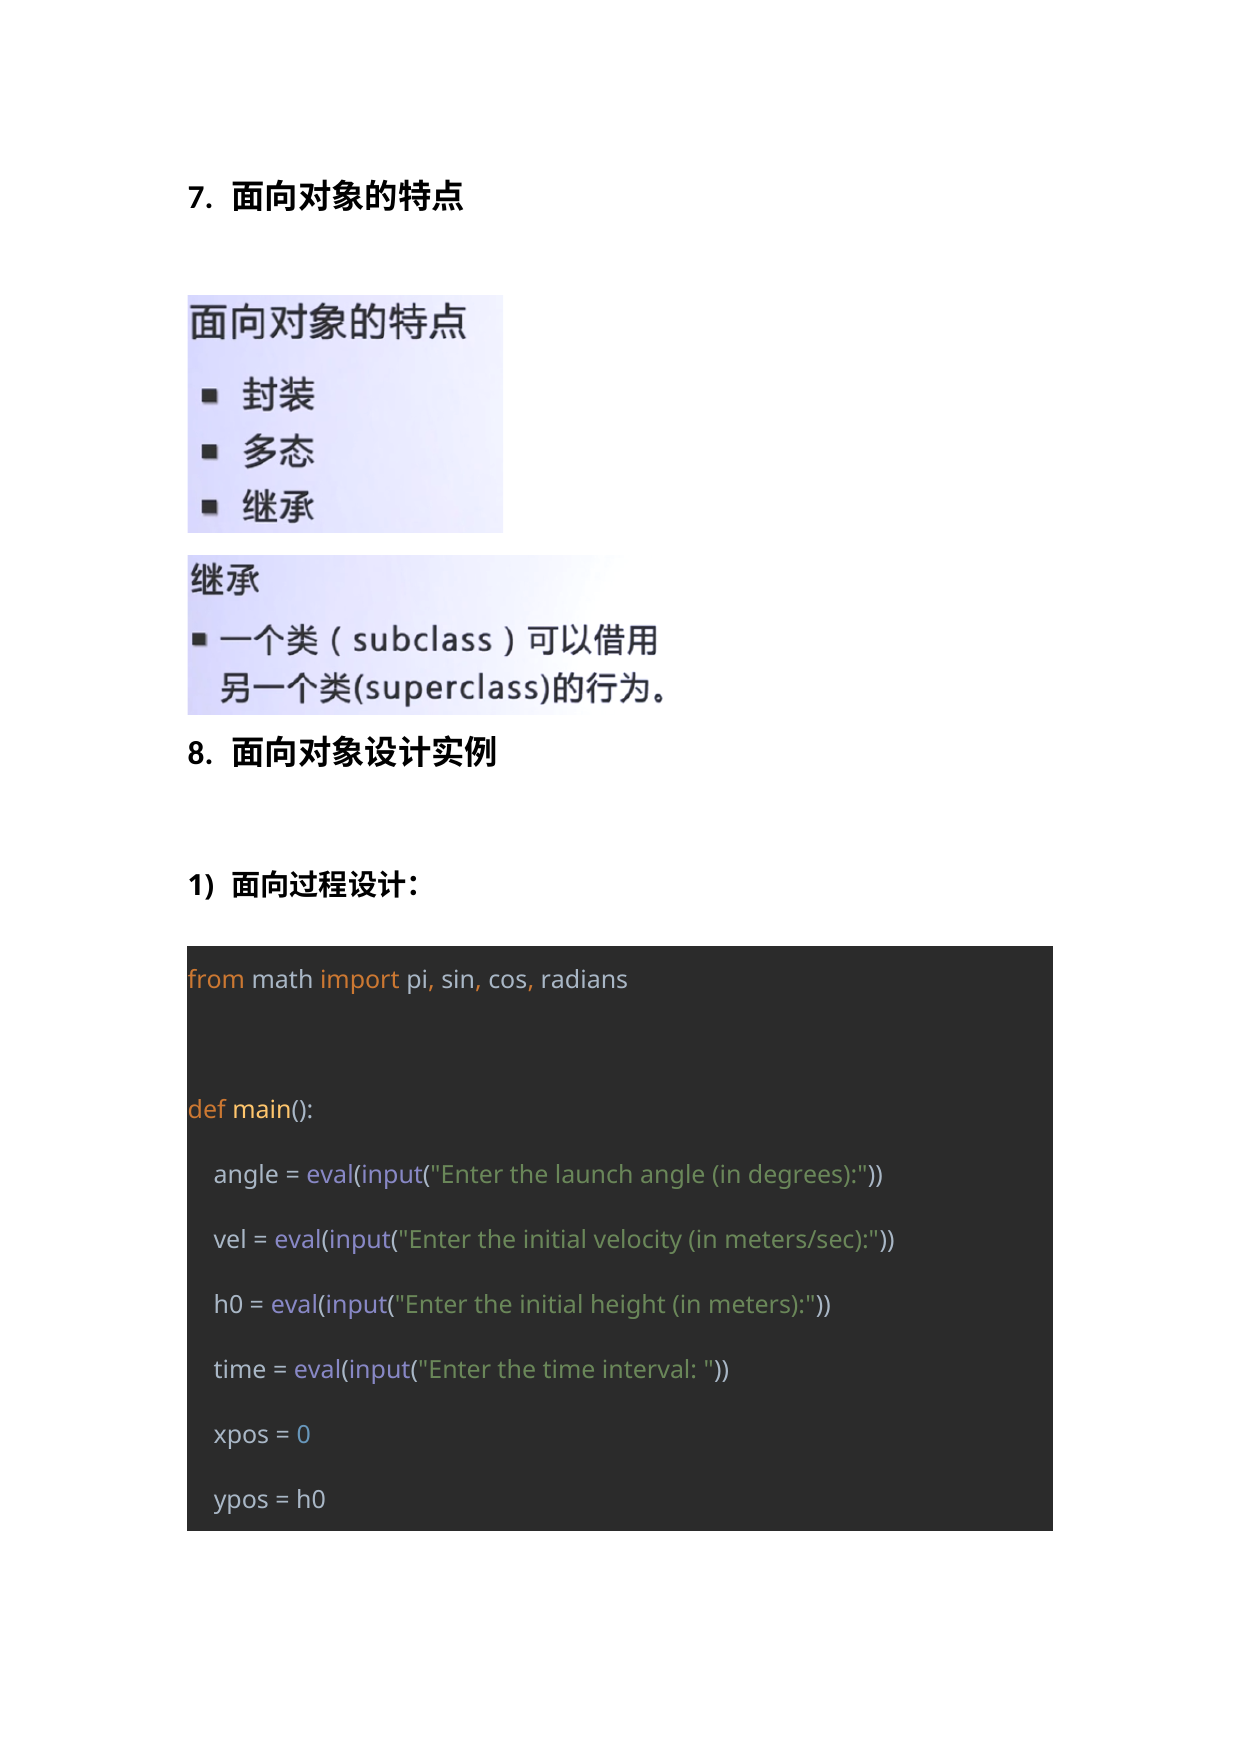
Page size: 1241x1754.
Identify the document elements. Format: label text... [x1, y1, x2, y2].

picture [187, 295, 504, 533]
subtitle 面向对象设计实例 [187, 717, 1053, 782]
subtitle 面向对象的特点 [187, 162, 1053, 227]
picture [187, 555, 691, 715]
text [187, 946, 1053, 1531]
subtitle 面向过程设计： [187, 850, 1028, 915]
